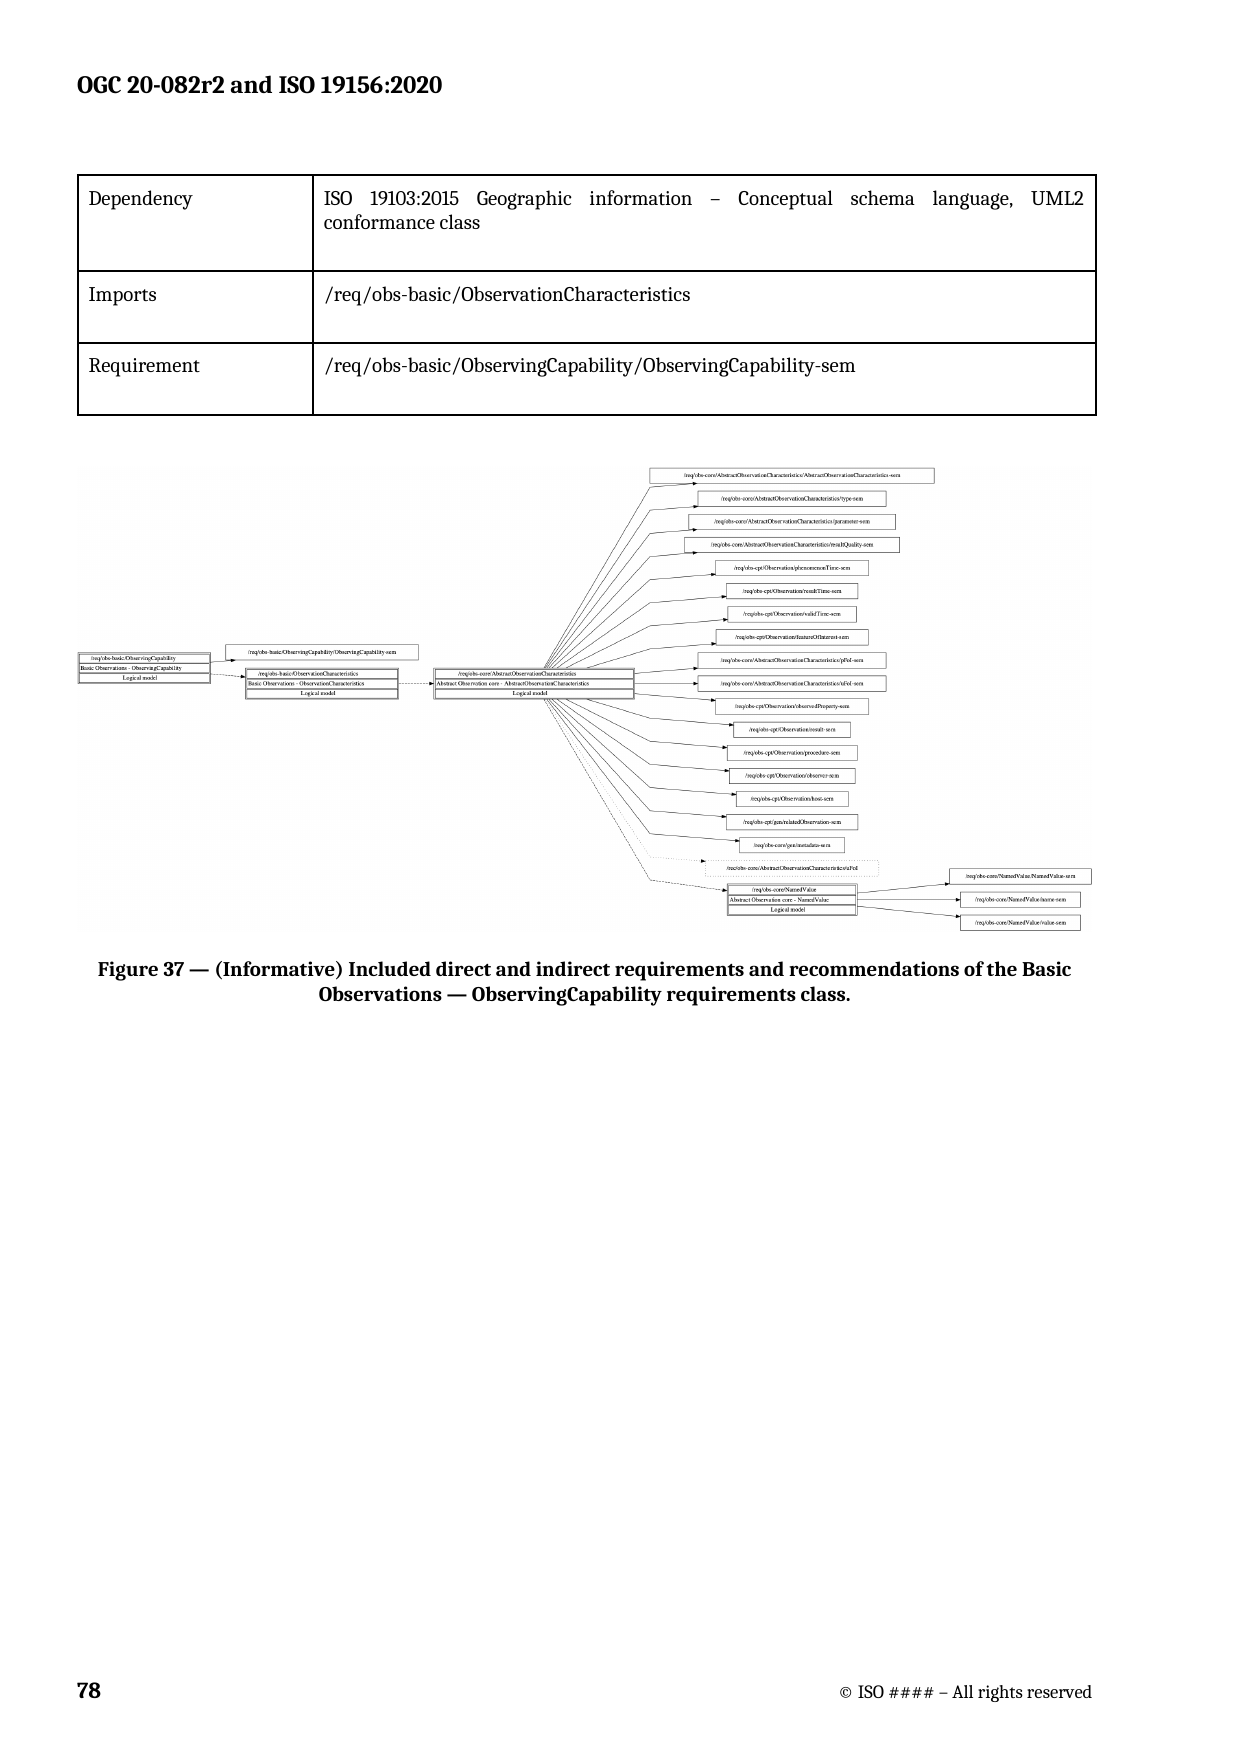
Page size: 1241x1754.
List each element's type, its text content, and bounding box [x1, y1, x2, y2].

table_cell /req/obs-basic/ObservationCharacteristics [314, 272, 1095, 342]
picture [76, 466, 1093, 932]
text Figure 37 — (Informative) Included direct and indirect requirements and recommendations of the Basic Observations — ObservingCapability requirements class. [77, 957, 1092, 1007]
table_cell Imports [79, 272, 312, 342]
table_cell Dependency [79, 176, 312, 270]
table_cell /req/obs-basic/ObservingCapability/ObservingCapability-sem [314, 344, 1095, 413]
table_cell ISO 19103:2015 Geographic information – Conceptual schema language, UML2 conformance class [314, 176, 1095, 270]
table_cell Requirement [79, 344, 312, 413]
